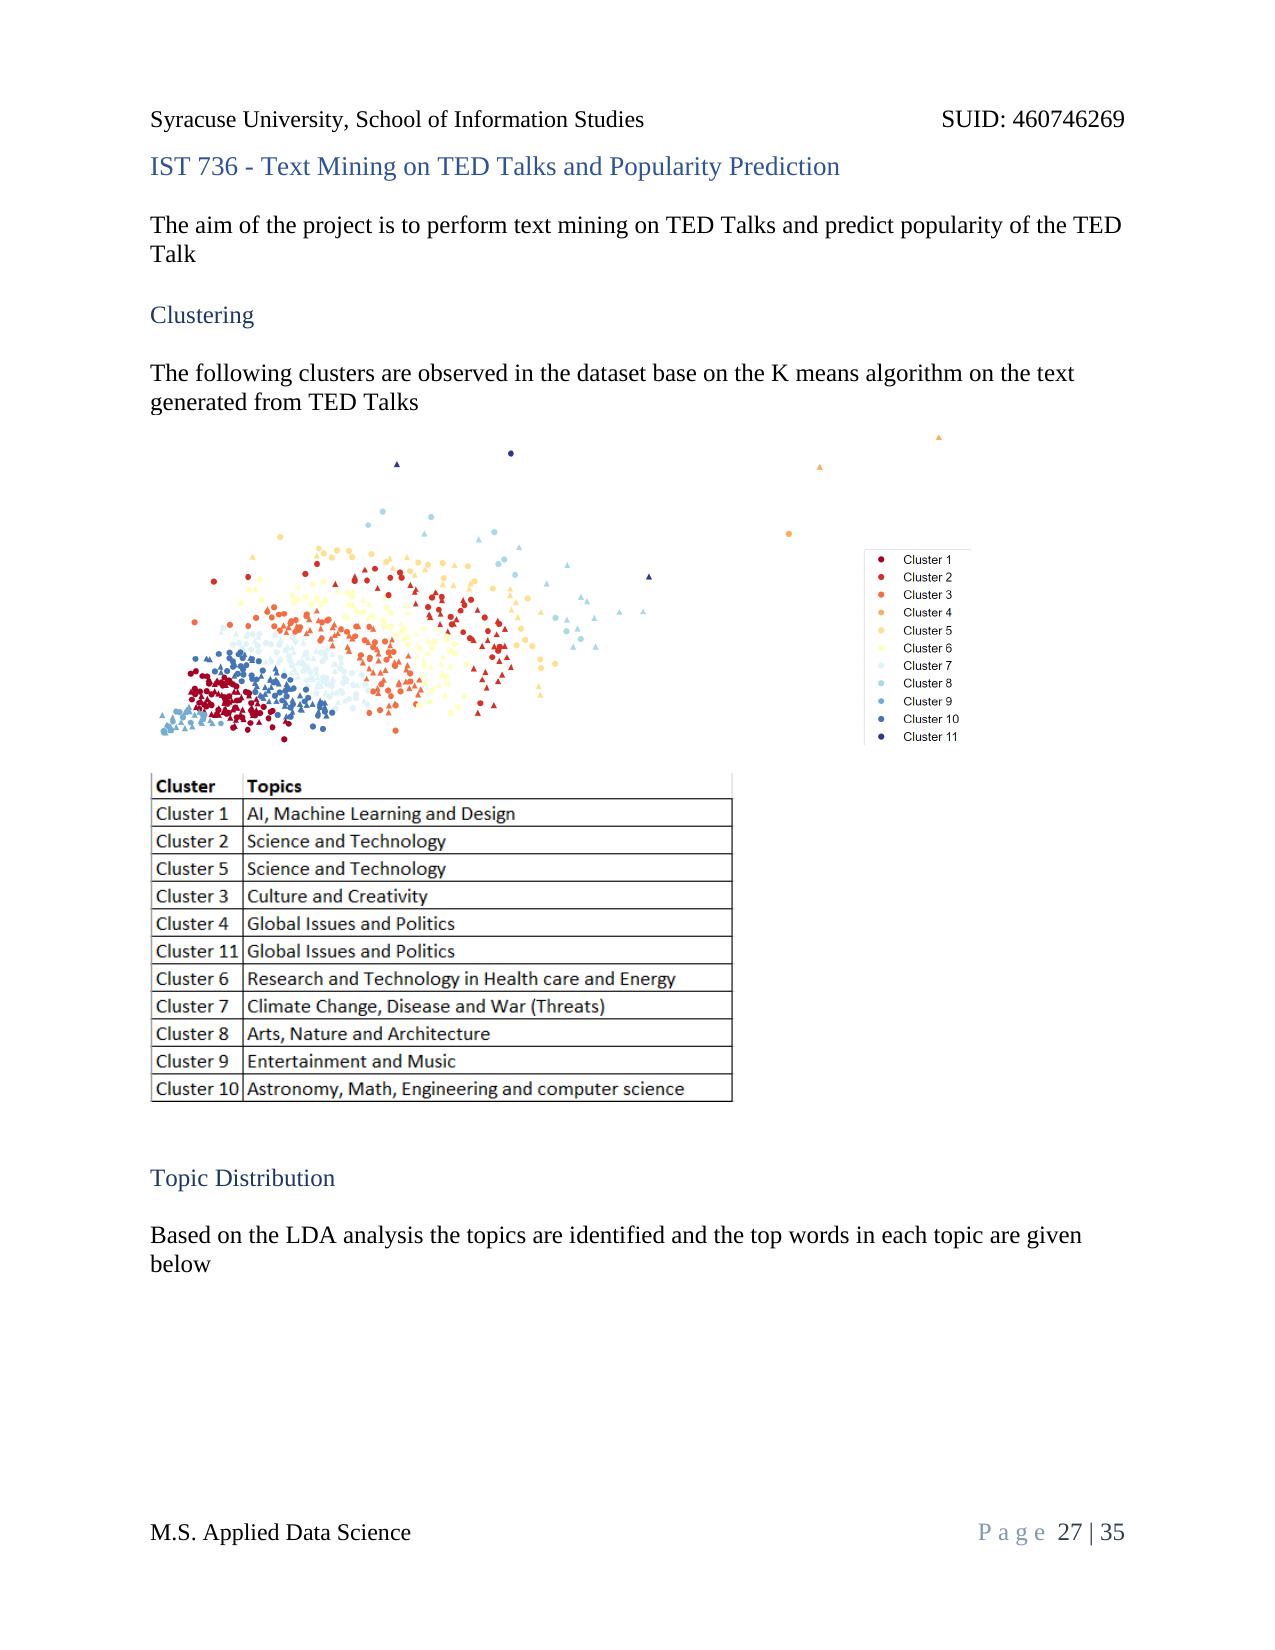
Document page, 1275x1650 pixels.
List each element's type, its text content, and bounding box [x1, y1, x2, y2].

subtitle Topic Distribution [150, 1163, 1125, 1192]
text The following clusters are observed in the dataset base on the K means algorithm on the text generated from TED Talks [150, 358, 1125, 415]
subtitle IST 736 - Text Mining on TED Talks and Popularity Prediction [150, 150, 1125, 181]
picture [150, 415, 971, 745]
picture [150, 773, 735, 1102]
subtitle Clustering [150, 300, 1125, 329]
text Based on the LDA analysis the topics are identified and the top words in each topic are given below [150, 1220, 1125, 1278]
text The aim of the project is to perform text mining on TED Talks and predict popularity of the TED Talk [150, 210, 1125, 267]
